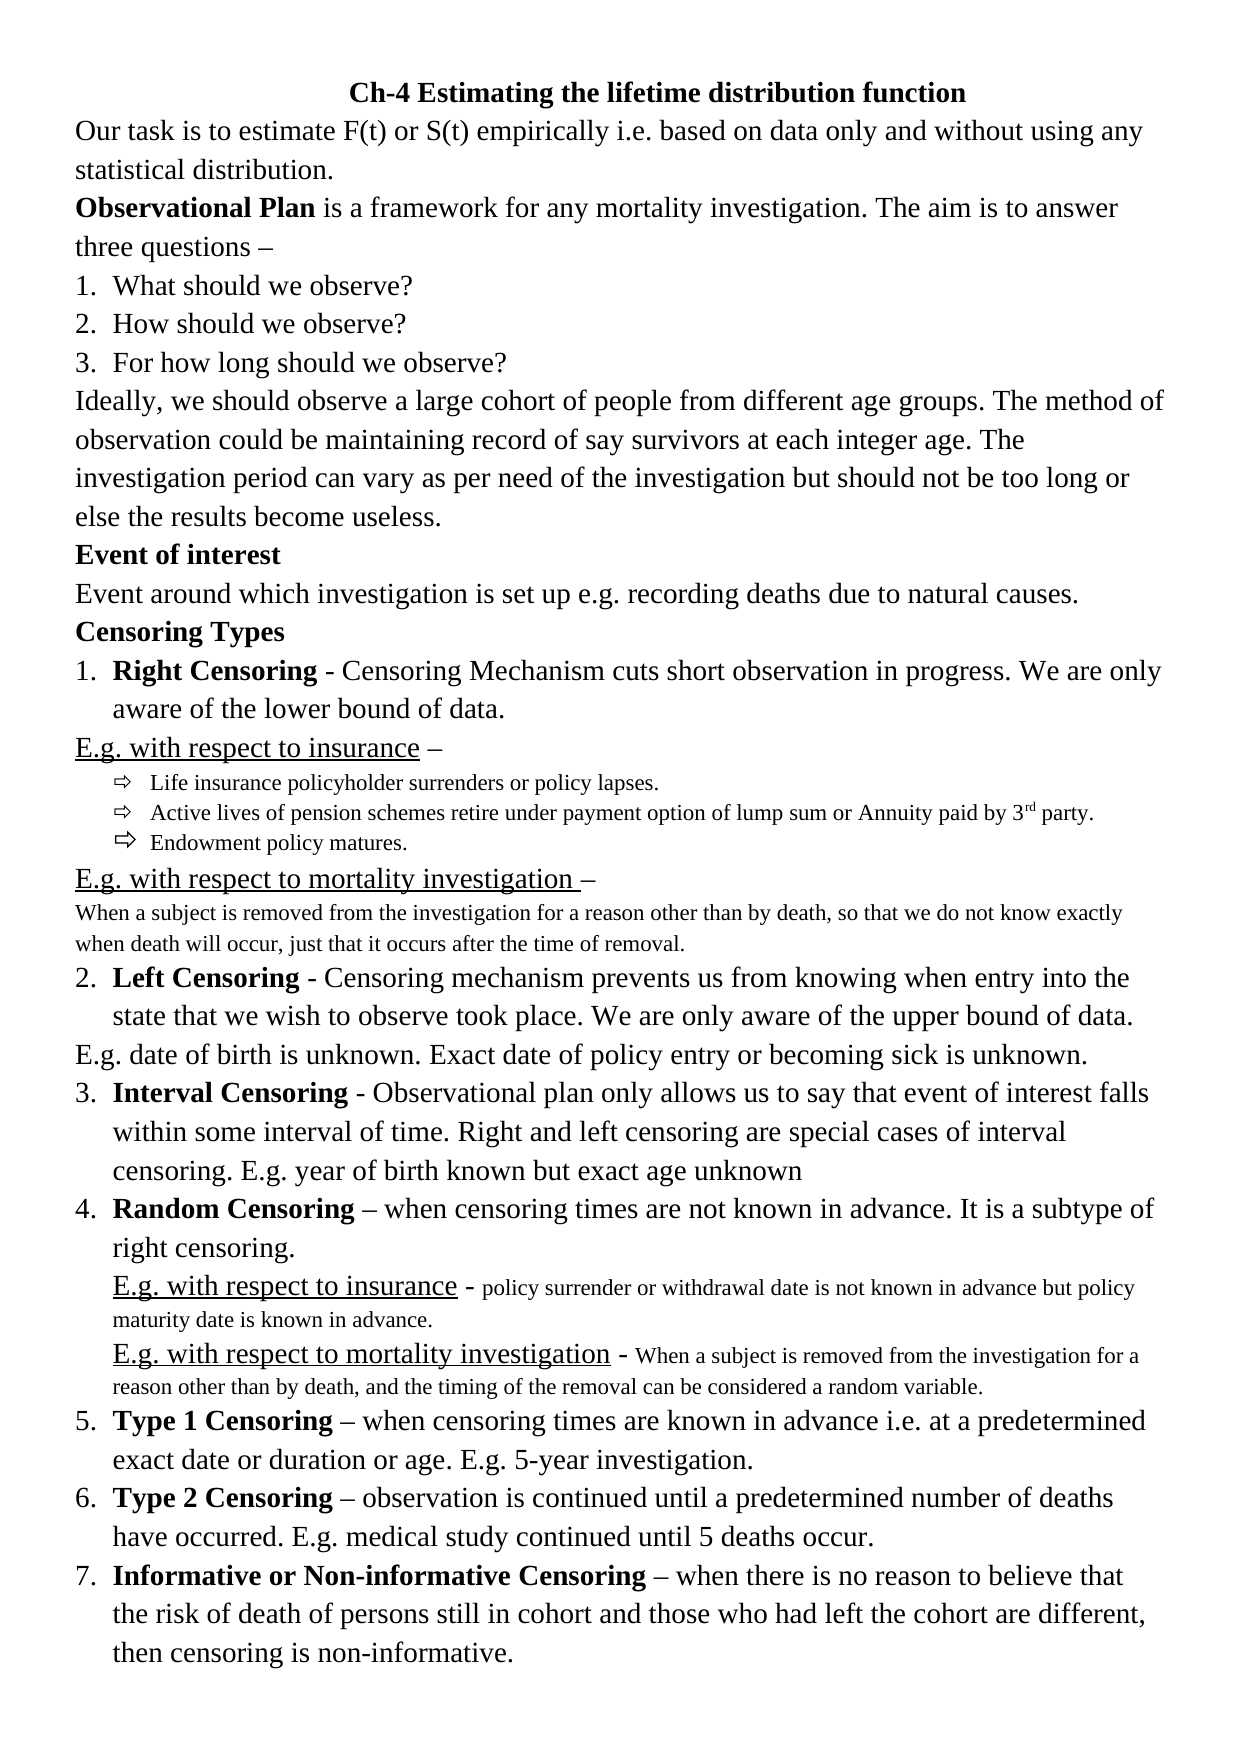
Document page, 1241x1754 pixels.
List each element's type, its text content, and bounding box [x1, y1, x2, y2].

list Active lives of pension schemes retire under payment option of lump sum or Annuity paid by 3rd party. [112, 799, 1165, 825]
list For how long should we observe? [75, 345, 1165, 378]
text Event around which investigation is set up e.g. recording deaths due to natural causes. [75, 576, 1165, 609]
text E.g. with respect to insurance – [75, 730, 1165, 764]
list E.g. with respect to insurance - policy surrender or withdrawal date is not known in advance but policy maturity date is known in advance. [112, 1268, 1165, 1332]
list Type 2 Censoring – observation is continued until a predetermined number of deaths have occurred. E.g. medical study continued until 5 deaths occur. [75, 1481, 1165, 1553]
text E.g. with respect to mortality investigation – [75, 861, 1165, 894]
subtitle Ch-4 Estimating the lifetime distribution function [150, 75, 1165, 108]
list Right Censoring - Censoring Mechanism cuts short observation in progress. We are only aware of the lower bound of data. [75, 653, 1165, 725]
list Interval Censoring - Observational plan only allows us to say that event of interest falls within some interval of time. Right and left censoring are special cases of interval censoring. E.g. year of birth known but exact age unknown [75, 1076, 1165, 1186]
text Censoring Types [75, 614, 1165, 648]
text Ideally, we should observe a large cohort of people from different age groups. The method of observation could be maintaining record of say survivors at each integer age. The investigation period can vary as per need of the investigation but should not be too long or else the results become useless. [75, 383, 1165, 532]
text Our task is to estimate F(t) or S(t) empirically i.e. based on data only and without using any statistical distribution. [75, 113, 1165, 186]
list Endowment policy matures. [112, 829, 1165, 857]
list What should we observe? [75, 268, 1165, 301]
list Left Censoring - Censoring mechanism prevents us from knowing when entry into the state that we wish to observe took place. We are only aware of the upper bound of data. [75, 960, 1165, 1032]
list Random Censoring – when censoring times are not known in advance. It is a subtype of right censoring. [75, 1191, 1165, 1263]
list E.g. with respect to mortality investigation - When a subject is removed from the investigation for a reason other than by death, and the timing of the removal can be considered a random variable. [112, 1336, 1165, 1399]
text E.g. date of birth is unknown. Exact date of policy entry or becoming sick is unknown. [75, 1037, 1165, 1071]
list How should we observe? [75, 306, 1165, 340]
text Event of interest [75, 537, 1165, 571]
list Type 1 Censoring – when censoring times are known in advance i.e. at a predetermined exact date or duration or age. E.g. 5-year investigation. [75, 1403, 1165, 1476]
text When a subject is removed from the investigation for a reason other than by death, so that we do not know exactly when death will occur, just that it occurs after the time of removal. [75, 899, 1165, 956]
list Life insurance policyholder surrenders or policy lapses. [112, 769, 1165, 795]
text Observational Plan is a framework for any mortality investigation. The aim is to answer three questions – [75, 191, 1165, 263]
list Informative or Non-informative Censoring – when there is no reason to believe that the risk of death of persons still in cohort and those who had left the cohort are different, then censoring is non-informative. [75, 1558, 1165, 1668]
